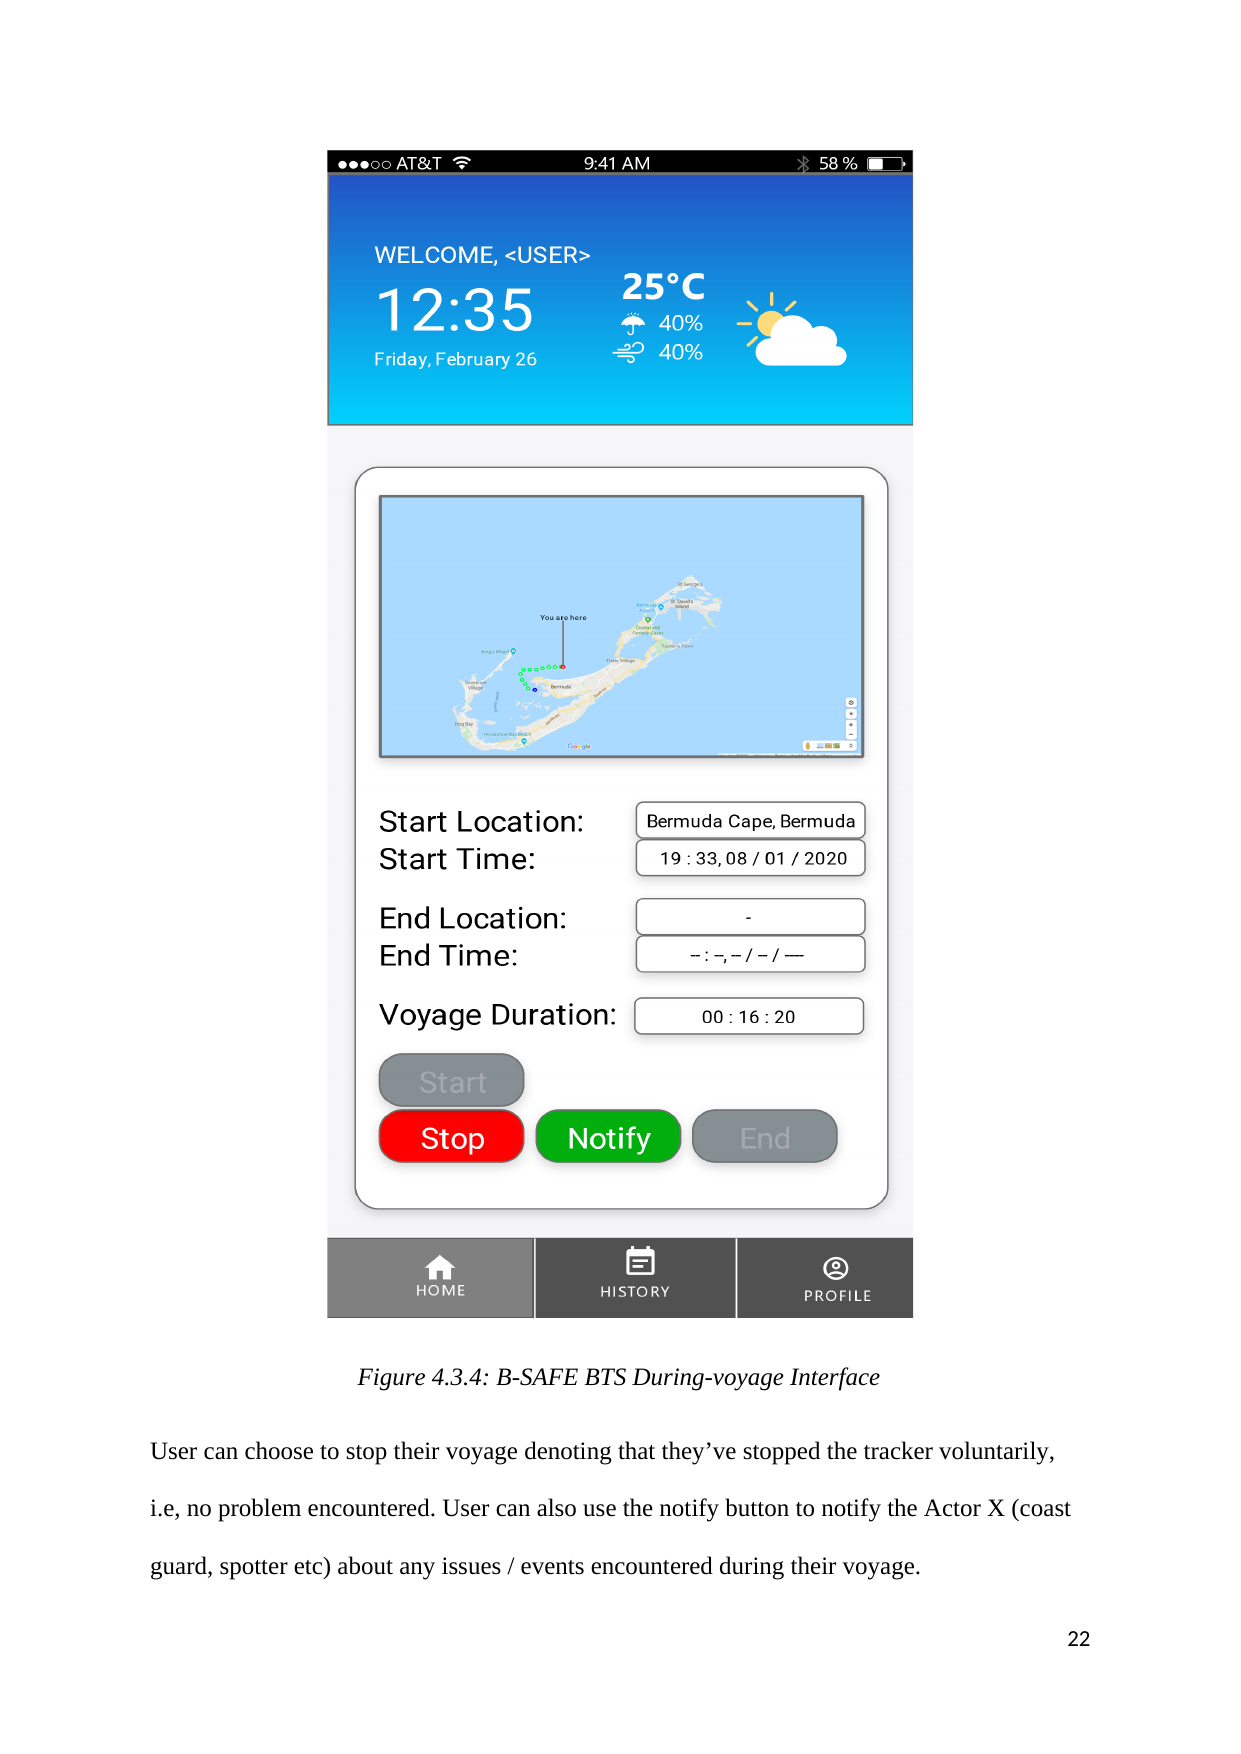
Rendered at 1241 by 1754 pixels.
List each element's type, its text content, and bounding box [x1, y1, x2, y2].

text Figure 4.3.4: B-SAFE BTS During-voyage Interface [150, 1362, 1090, 1391]
text User can choose to stop their voyage denoting that they’ve stopped the tracker voluntarily, i.e, no problem encountered. User can also use the notify button to notify the Actor X (coast guard, spotter etc) about any issues / events encountered during their voyage. [150, 1436, 1090, 1580]
picture [327, 150, 914, 1318]
